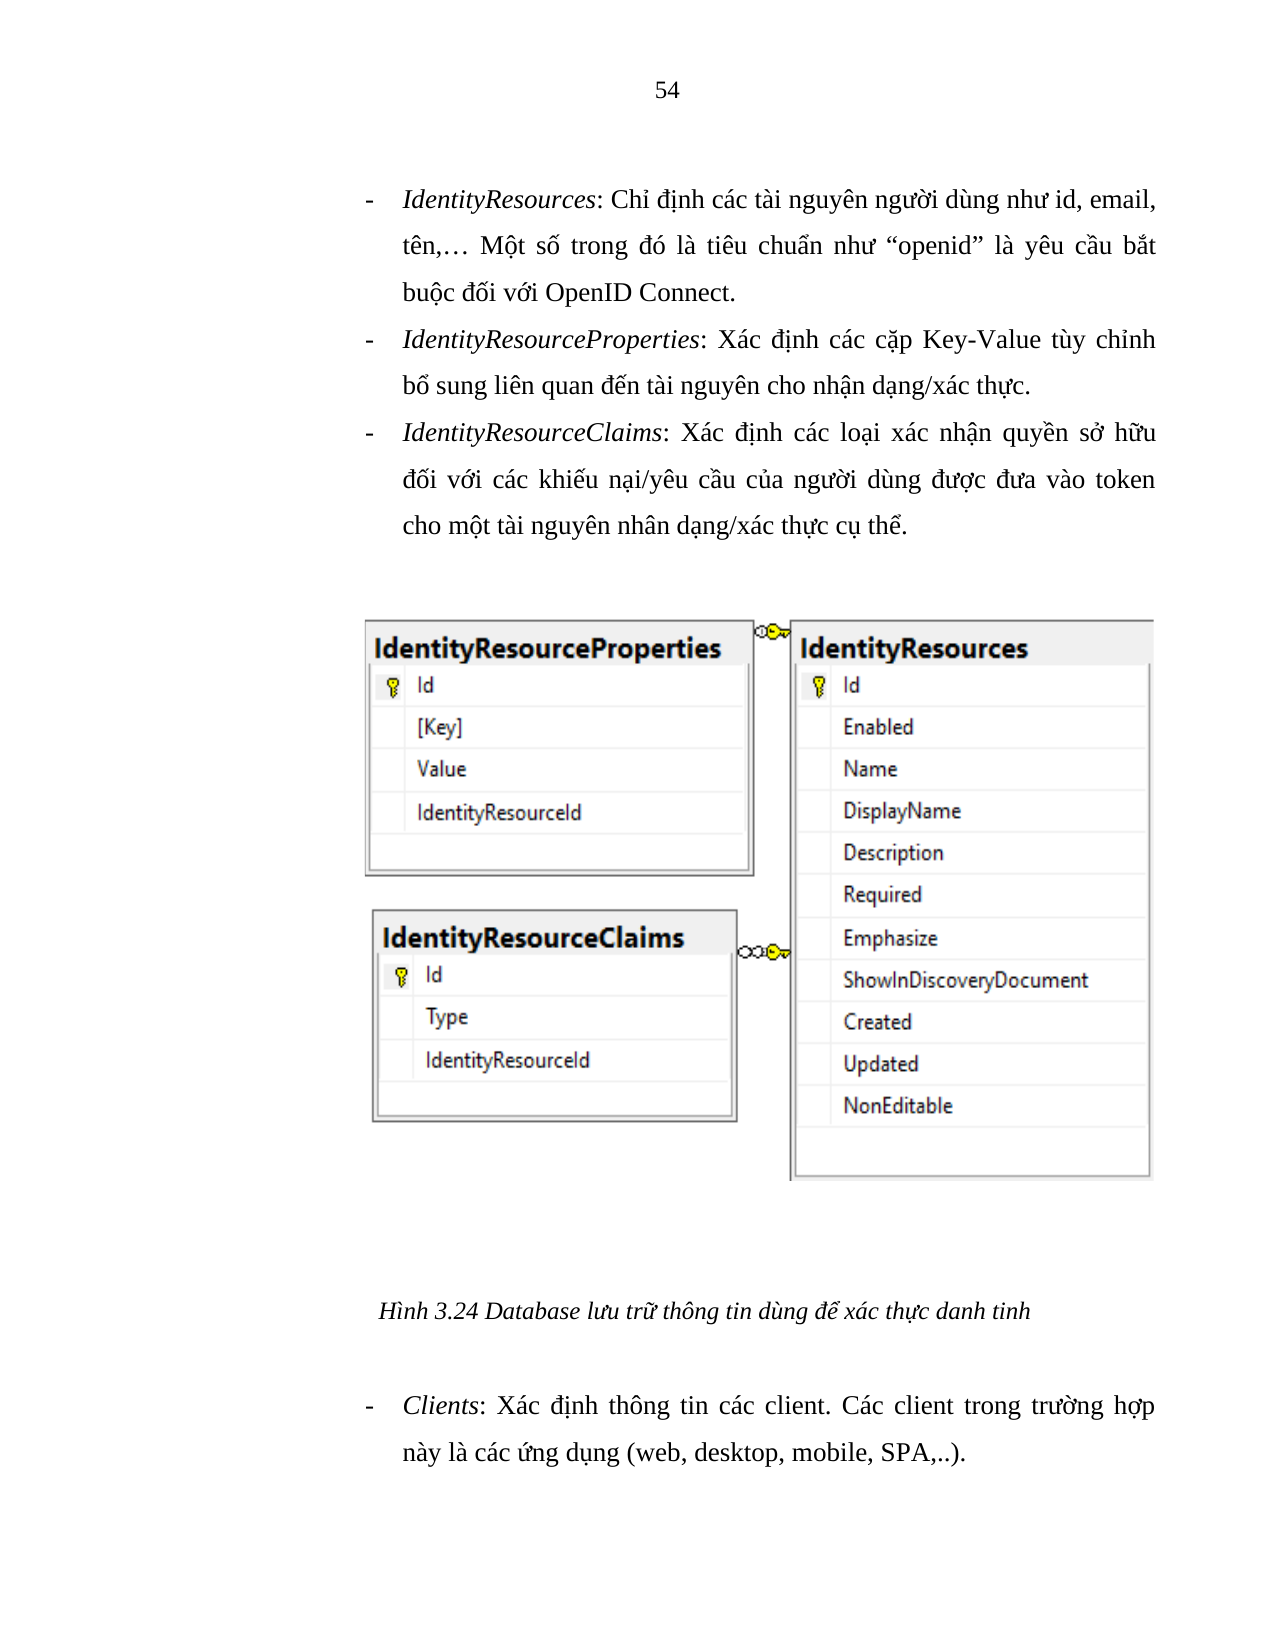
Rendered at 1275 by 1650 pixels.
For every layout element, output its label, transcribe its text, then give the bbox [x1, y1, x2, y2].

list IdentityResourceProperties: Xác định các cặp Key-Value tùy chỉnh bổ sung liên quan đến tài nguyên cho nhận dạng/xác thực. [365, 323, 1157, 401]
picture [364, 602, 1154, 1181]
text Hình 3.24 Database lưu trữ thông tin dùng để xác thực danh tinh [215, 1296, 1157, 1325]
list IdentityResourceClaims: Xác định các loại xác nhận quyền sở hữu đối với các khiếu nại/yêu cầu của người dùng được đưa vào token cho một tài nguyên nhân dạng/xác thực cụ thể. [365, 416, 1157, 541]
list IdentityResources: Chỉ định các tài nguyên người dùng như id, email, tên,… Một số trong đó là tiêu chuẩn như “openid” là yêu cầu bắt buộc đối với OpenID Connect. [365, 183, 1157, 307]
list Clients: Xác định thông tin các client. Các client trong trường hợp này là các ứng dụng (web, desktop, mobile, SPA,..). [365, 1389, 1157, 1467]
